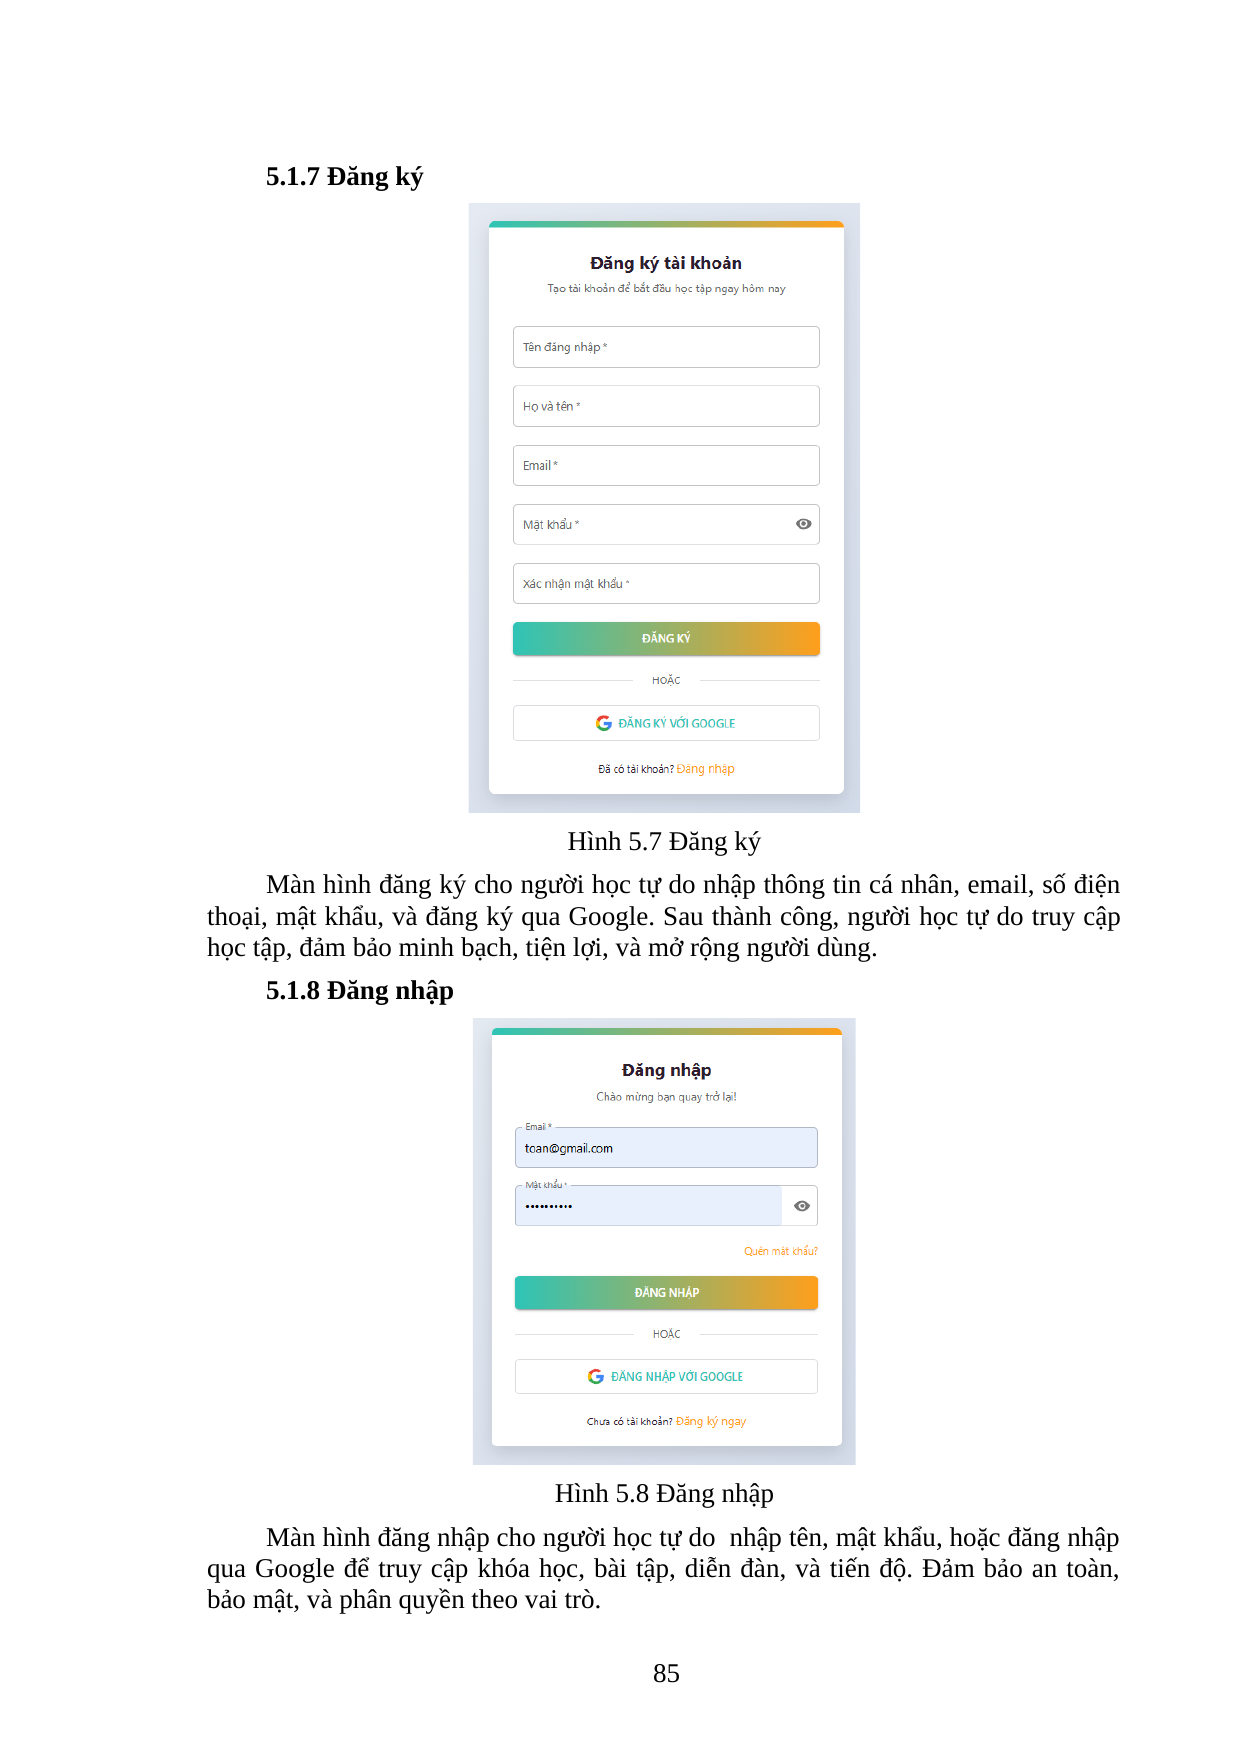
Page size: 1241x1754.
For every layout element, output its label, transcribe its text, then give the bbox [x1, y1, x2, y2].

text Màn hình đăng ký cho người học tự do nhập thông tin cá nhân, email, số điện thoại, mật khẩu, và đăng ký qua Google. Sau thành công, người học tự do truy cập học tập, đảm bảo minh bạch, tiện lợi, và mở rộng người dùng. [207, 868, 1122, 962]
subtitle 5.1.7 Đăng ký [207, 160, 1122, 191]
subtitle 5.1.8 Đăng nhập [207, 974, 1122, 1006]
text Hình 5.8 Đăng nhập [207, 1477, 1122, 1508]
picture [468, 203, 861, 813]
picture [472, 1018, 856, 1465]
text Màn hình đăng nhập cho người học tự do nhập tên, mật khẩu, hoặc đăng nhập qua Google để truy cập khóa học, bài tập, diễn đàn, và tiến độ. Đảm bảo an toàn, bảo mật, và phân quyền theo vai trò. [207, 1521, 1122, 1614]
text Hình 5.7 Đăng ký [207, 825, 1122, 856]
